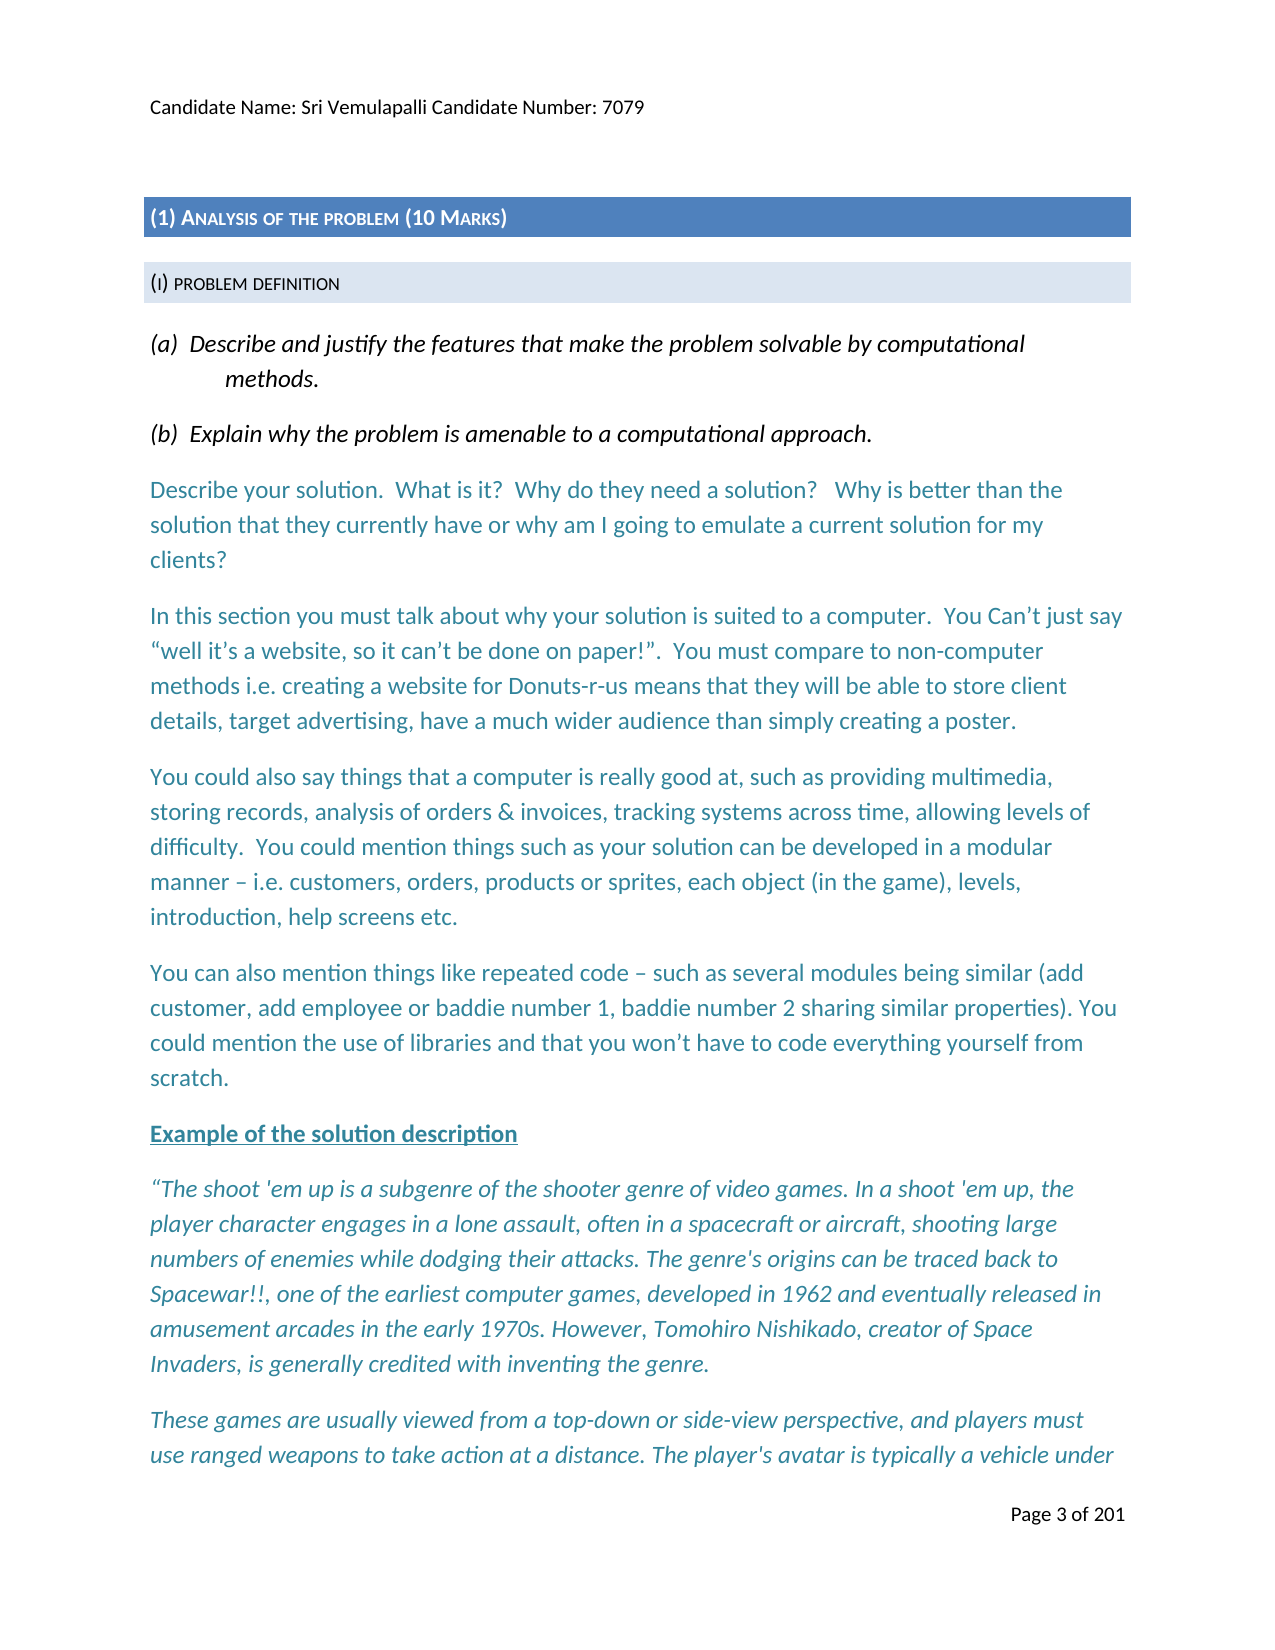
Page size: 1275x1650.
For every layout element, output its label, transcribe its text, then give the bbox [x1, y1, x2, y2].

subtitle (i) problem definition [150, 269, 1125, 296]
text In this section you must talk about why your solution is suited to a computer. You Can’t just say “well it’s a website, so it can’t be done on paper!”. You must compare to non-computer methods i.e. creating a website for Donuts-r-us means that they will be able to store client details, target advertising, have a much wider audience than simply creating a poster. [150, 600, 1125, 736]
subtitle (1) Analysis of the problem (10 Marks) [150, 203, 1125, 231]
text Example of the solution description [150, 1118, 1125, 1148]
text You could also say things that a computer is really good at, such as providing multimedia, storing records, analysis of orders & invoices, tracking systems across time, allowing levels of difficulty. You could mention things such as your solution can be developed in a modular manner – i.e. customers, orders, products or sprites, each object (in the game), levels, introduction, help screens etc. [150, 761, 1125, 932]
text (a) Describe and justify the features that make the problem solvable by computational methods. [150, 328, 1125, 393]
text (b) Explain why the problem is amenable to a computational approach. [150, 418, 1125, 449]
text Describe your solution. What is it? Why do they need a solution? Why is better than the solution that they currently have or why am I going to emulate a current solution for my clients? [150, 474, 1125, 575]
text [150, 1404, 1125, 1470]
text “The shoot 'em up is a subgenre of the shooter genre of video games. In a shoot 'em up, the player character engages in a lone assault, often in a spacecraft or aircraft, shooting large numbers of enemies while dodging their attacks. The genre's origins can be traced back to Spacewar!!, one of the earliest computer games, developed in 1962 and eventually released in amusement arcades in the early 1970s. However, Tomohiro Nishikado, creator of Space Invaders, is generally credited with inventing the genre. [150, 1173, 1125, 1379]
text You can also mention things like repeated code – such as several modules being similar (add customer, add employee or baddie number 1, baddie number 2 sharing similar properties). You could mention the use of libraries and that you won’t have to code everything yourself from scratch. [150, 957, 1125, 1092]
